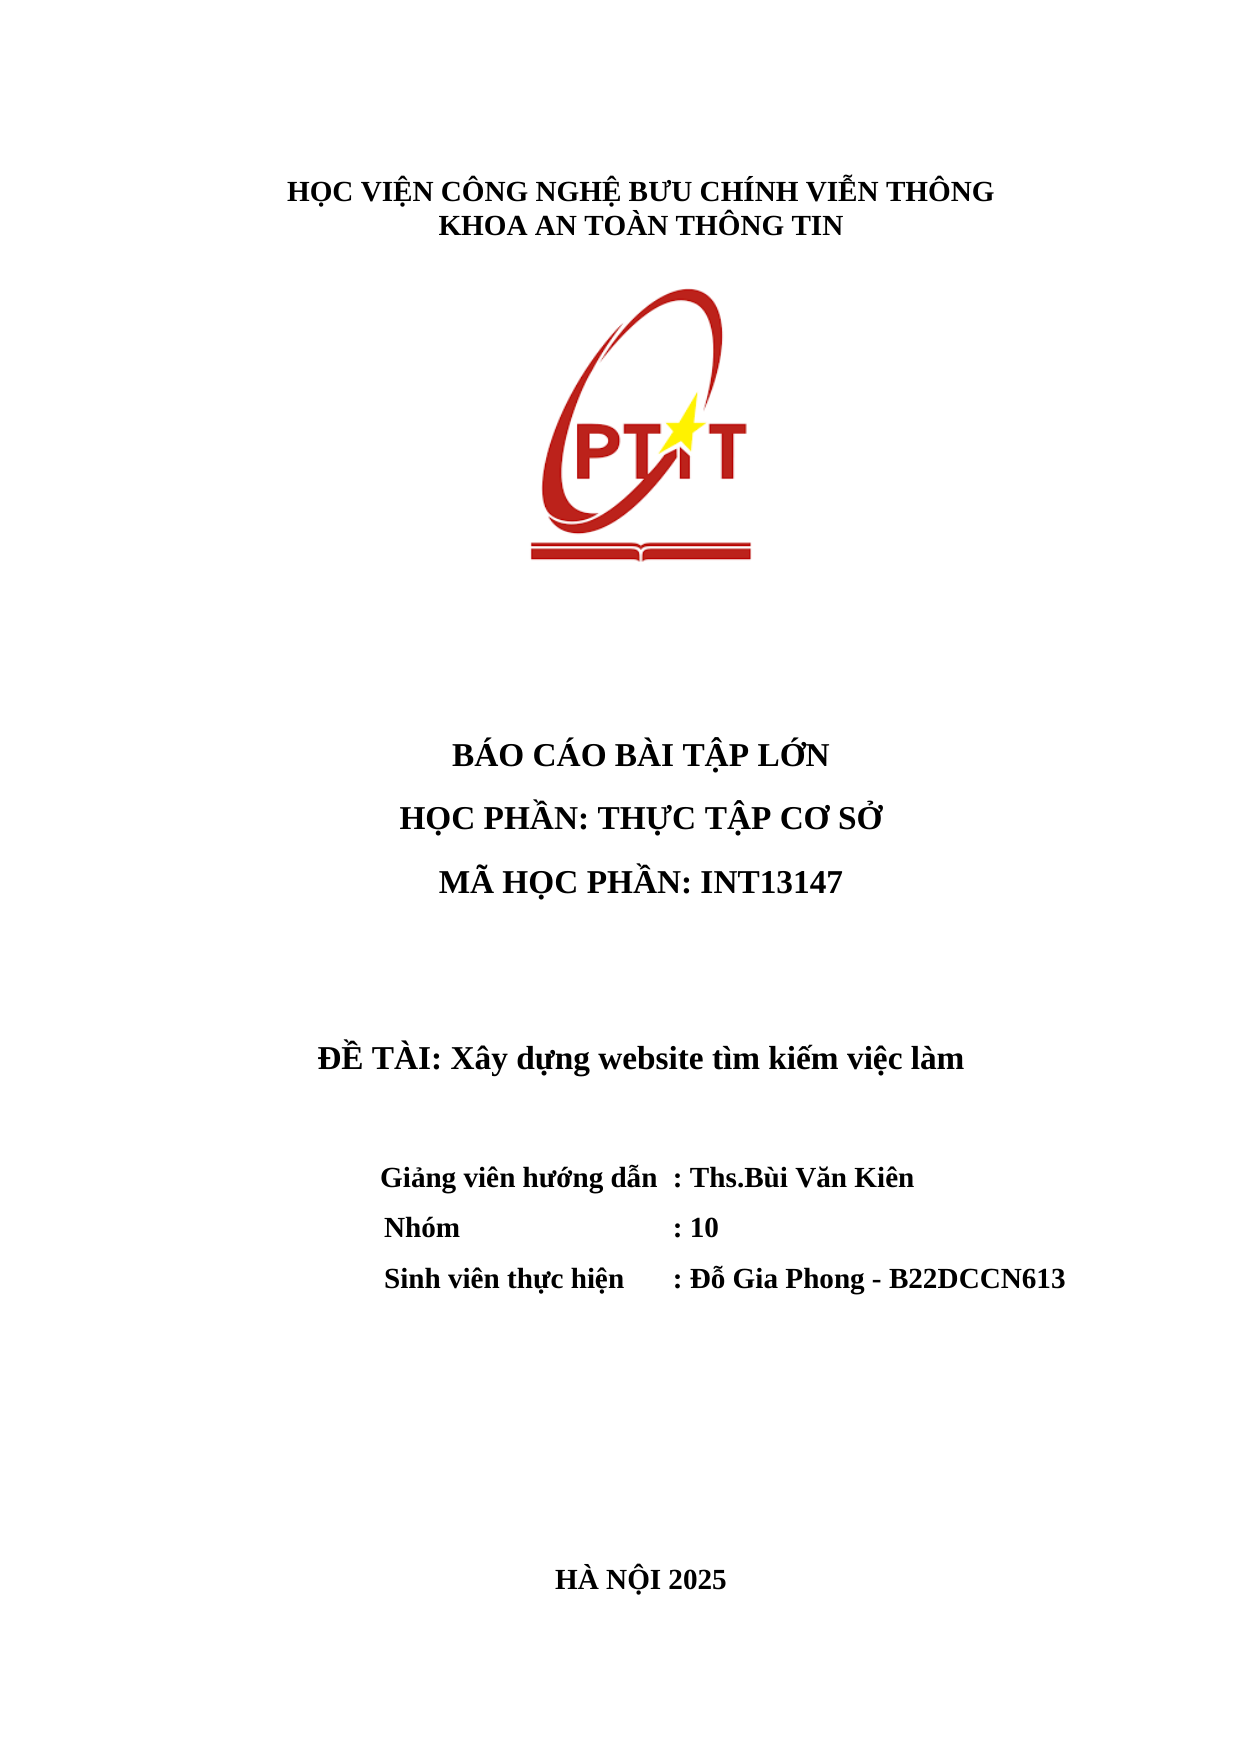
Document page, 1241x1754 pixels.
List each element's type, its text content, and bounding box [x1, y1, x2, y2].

picture [519, 275, 763, 577]
text HÀ NỘI 2025 [148, 1562, 1134, 1596]
text Giảng viên hướng dẫn : Ths.Bùi Văn Kiên [148, 1160, 1134, 1194]
text Sinh viên thực hiện : Đỗ Gia Phong - B22DCCN613 [325, 1261, 1134, 1294]
text HỌC PHẦN: THỰC TẬP CƠ SỞ [148, 799, 1134, 837]
text BÁO CÁO BÀI TẬP LỚN [148, 735, 1134, 774]
text KHOA AN TOÀN THÔNG TIN [148, 208, 1134, 241]
text HỌC VIỆN CÔNG NGHỆ BƯU CHÍNH VIỄN THÔNG [148, 174, 1134, 208]
text ĐỀ TÀI: Xây dựng website tìm kiếm việc làm [148, 1038, 1134, 1077]
text Nhóm : 10 [325, 1211, 1134, 1244]
text MÃ HỌC PHẦN: INT13147 [148, 862, 1134, 900]
